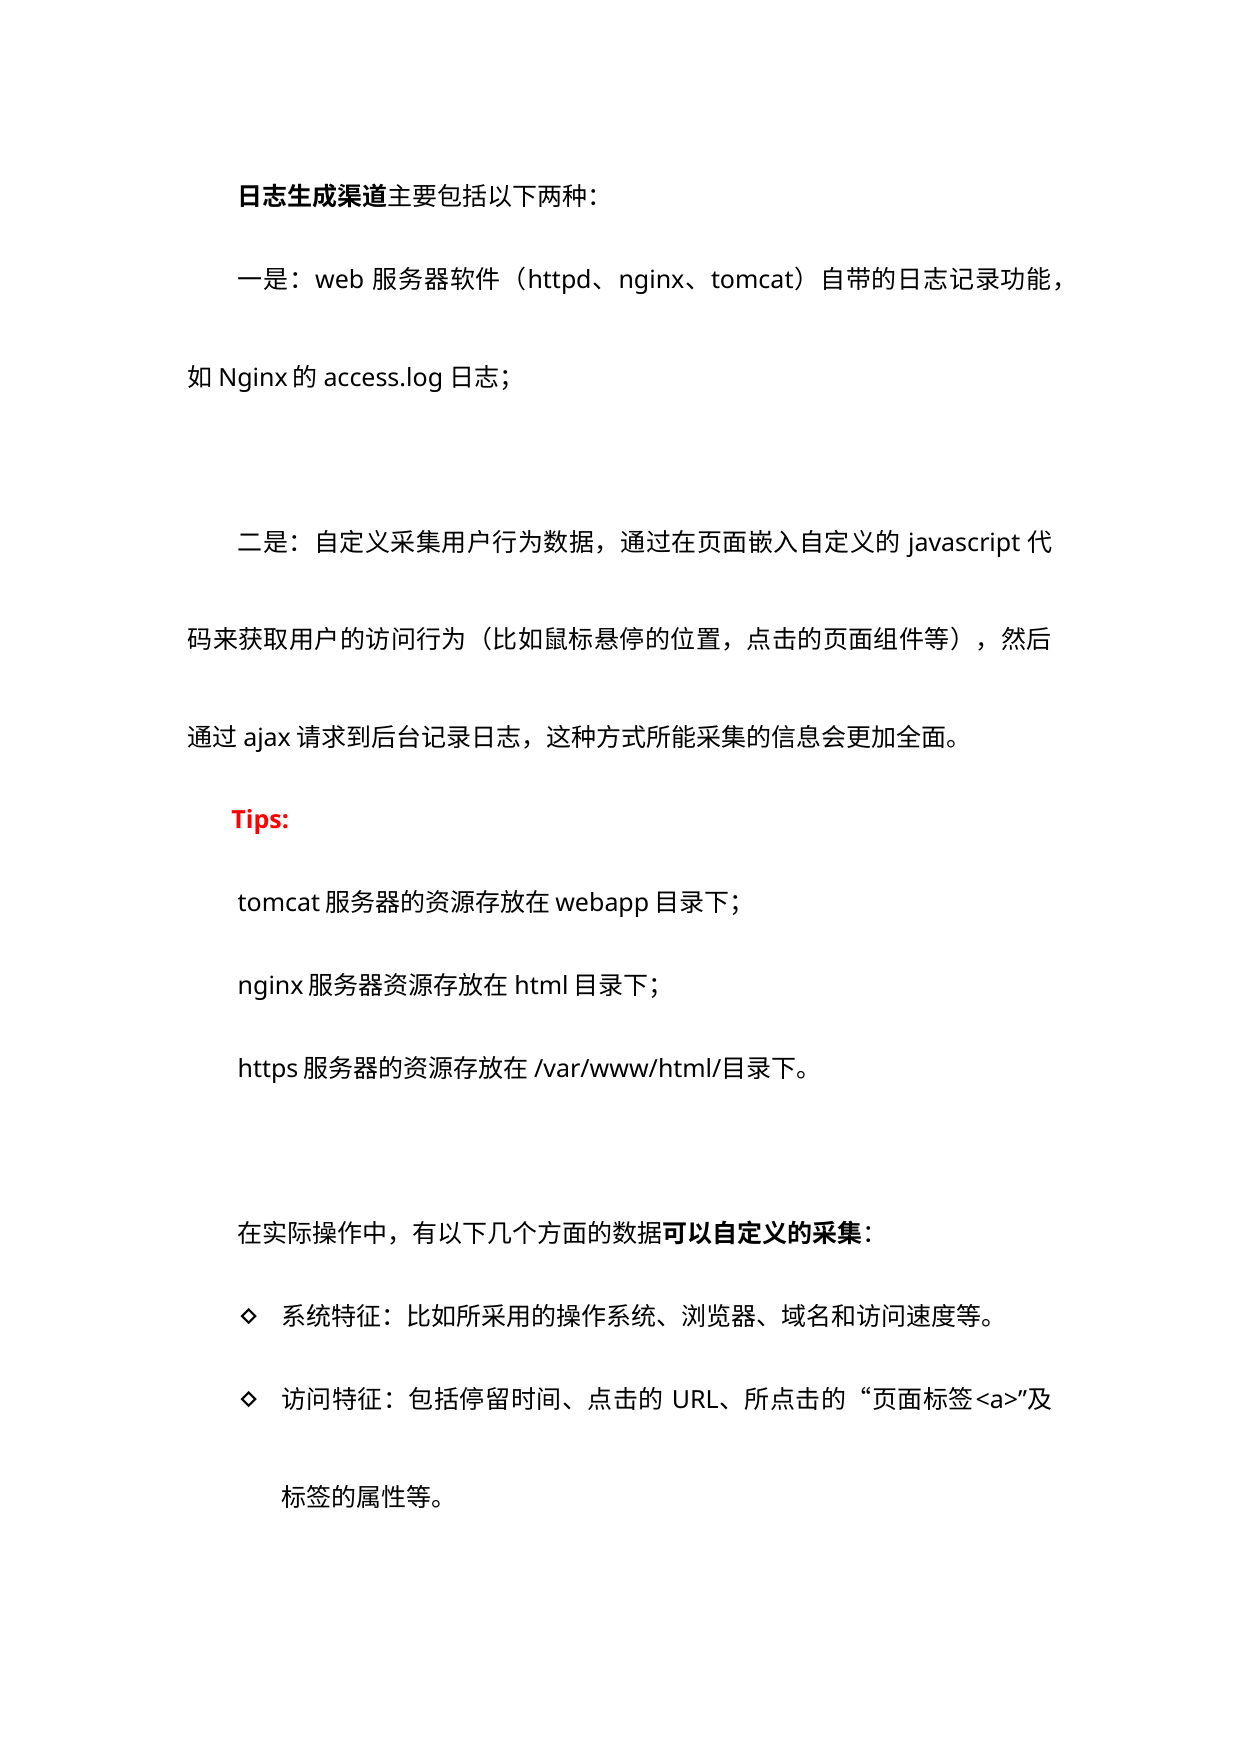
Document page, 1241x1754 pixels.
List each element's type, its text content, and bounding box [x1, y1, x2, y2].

list 访问特征：包括停留时间、点击的 URL、所点击的“页面标签<a>”及标签的属性等。 [237, 1365, 1053, 1528]
text https服务器的资源存放在 /var/www/html/目录下。 [187, 1034, 1053, 1099]
text nginx服务器资源存放在 html目录下； [187, 951, 1053, 1016]
text tomcat服务器的资源存放在webapp目录下； [187, 868, 1053, 933]
text 二是：自定义采集用户行为数据，通过在页面嵌入自定义的 javascript 代码来获取用户的访问行为（比如鼠标悬停的位置，点击的页面组件等），然后通过 ajax请求到后台记录日志，这种方式所能采集的信息会更加全面。 [187, 508, 1053, 768]
text 一是：web 服务器软件（httpd、nginx、tomcat）自带的日志记录功能，如 Nginx的 access.log 日志； [187, 245, 1053, 408]
list 系统特征：比如所采用的操作系统、浏览器、域名和访问速度等。 [237, 1282, 1053, 1347]
text Tips: [187, 786, 1053, 851]
text 在实际操作中，有以下几个方面的数据可以自定义的采集： [187, 1199, 1053, 1264]
text 日志生成渠道主要包括以下两种： [187, 162, 1053, 227]
